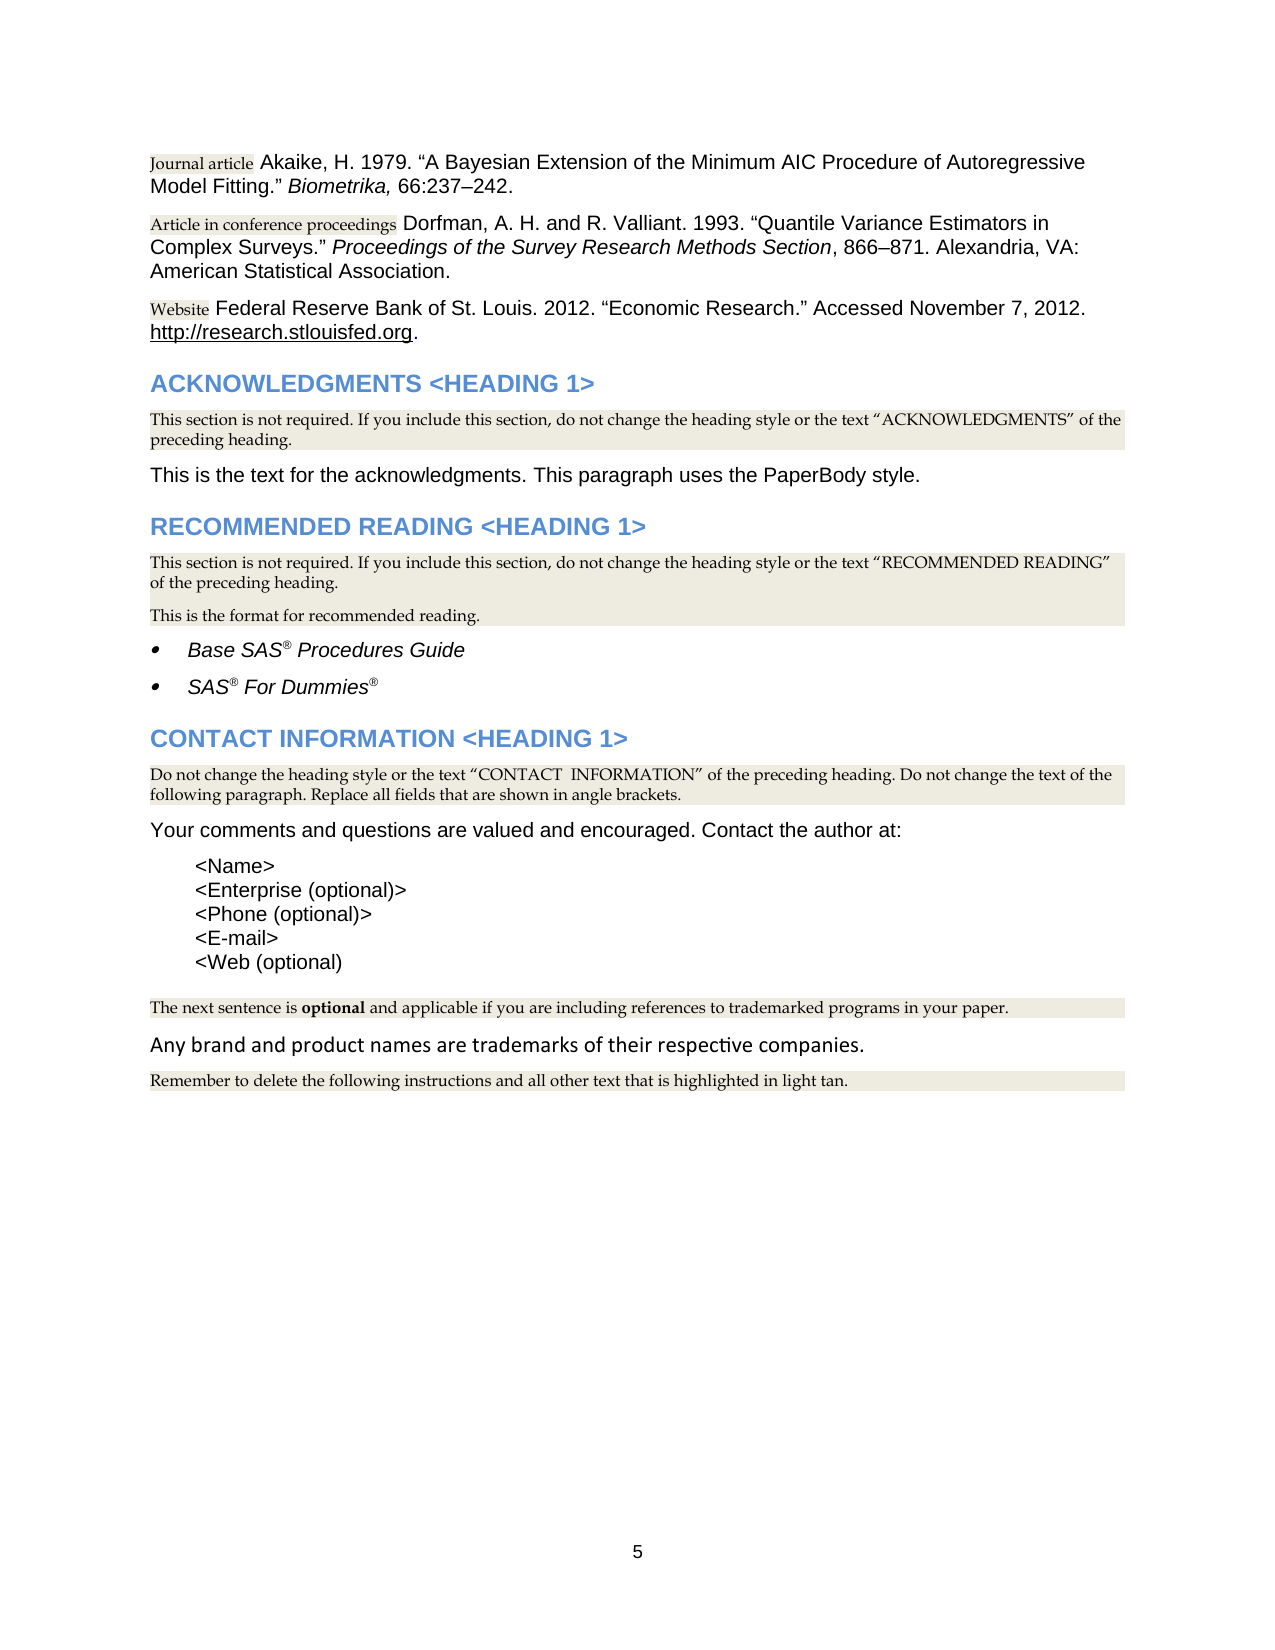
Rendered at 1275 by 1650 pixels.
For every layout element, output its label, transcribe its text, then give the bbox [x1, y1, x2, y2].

text Article in conference proceedings Dorfman, A. H. and R. Valliant. 1993. “Quantile Variance Estimators in Complex Surveys.” Proceedings of the Survey Research Methods Section, 866–871. Alexandria, VA: American Statistical Association. [150, 211, 1125, 283]
text <E-mail> [195, 926, 1125, 950]
text Journal article Akaike, H. 1979. “A Bayesian Extension of the Minimum AIC Procedure of Autoregressive Model Fitting.” Biometrika, 66:237–242. [150, 150, 1125, 198]
text Remember to delete the following instructions and all other text that is highlighted in light tan. [150, 1071, 1125, 1091]
text <Web (optional) [195, 950, 1125, 974]
text This section is not required. If you include this section, do not change the heading style or the text “ACKNOWLEDGMENTS” of the preceding heading. [150, 410, 1125, 450]
text The next sentence is optional and applicable if you are including references to trademarked programs in your paper. [150, 998, 1125, 1018]
text Your comments and questions are valued and encouraged. Contact the author at: [150, 818, 1125, 842]
text Do not change the heading style or the text “CONTACT INFORMATION” of the preceding heading. Do not change the text of the following paragraph. Replace all fields that are shown in angle brackets. [150, 765, 1125, 805]
text Any brand and product names are trademarks of their respective companies. [150, 1031, 1125, 1058]
text <Name> [195, 854, 1125, 878]
subtitle Acknowledgments <heading 1> [150, 369, 1125, 397]
subtitle Contact Information <heading 1> [150, 724, 1125, 752]
text This is the text for the acknowledgments. This paragraph uses the PaperBody style. [150, 463, 1125, 487]
text This is the format for recommended reading. [150, 606, 1125, 626]
text <Phone (optional)> [195, 902, 1125, 926]
text Website Federal Reserve Bank of St. Louis. 2012. “Economic Research.” Accessed November 7, 2012. http://research.stlouisfed.org. [150, 295, 1125, 344]
list SAS® For Dummies® [150, 675, 1125, 699]
text <Enterprise (optional)> [195, 878, 1125, 902]
text This section is not required. If you include this section, do not change the heading style or the text “RECOMMENDED READING” of the preceding heading. [150, 553, 1125, 593]
subtitle Recommended Reading <heading 1> [150, 512, 1125, 540]
list Base SAS® Procedures Guide [150, 638, 1125, 662]
